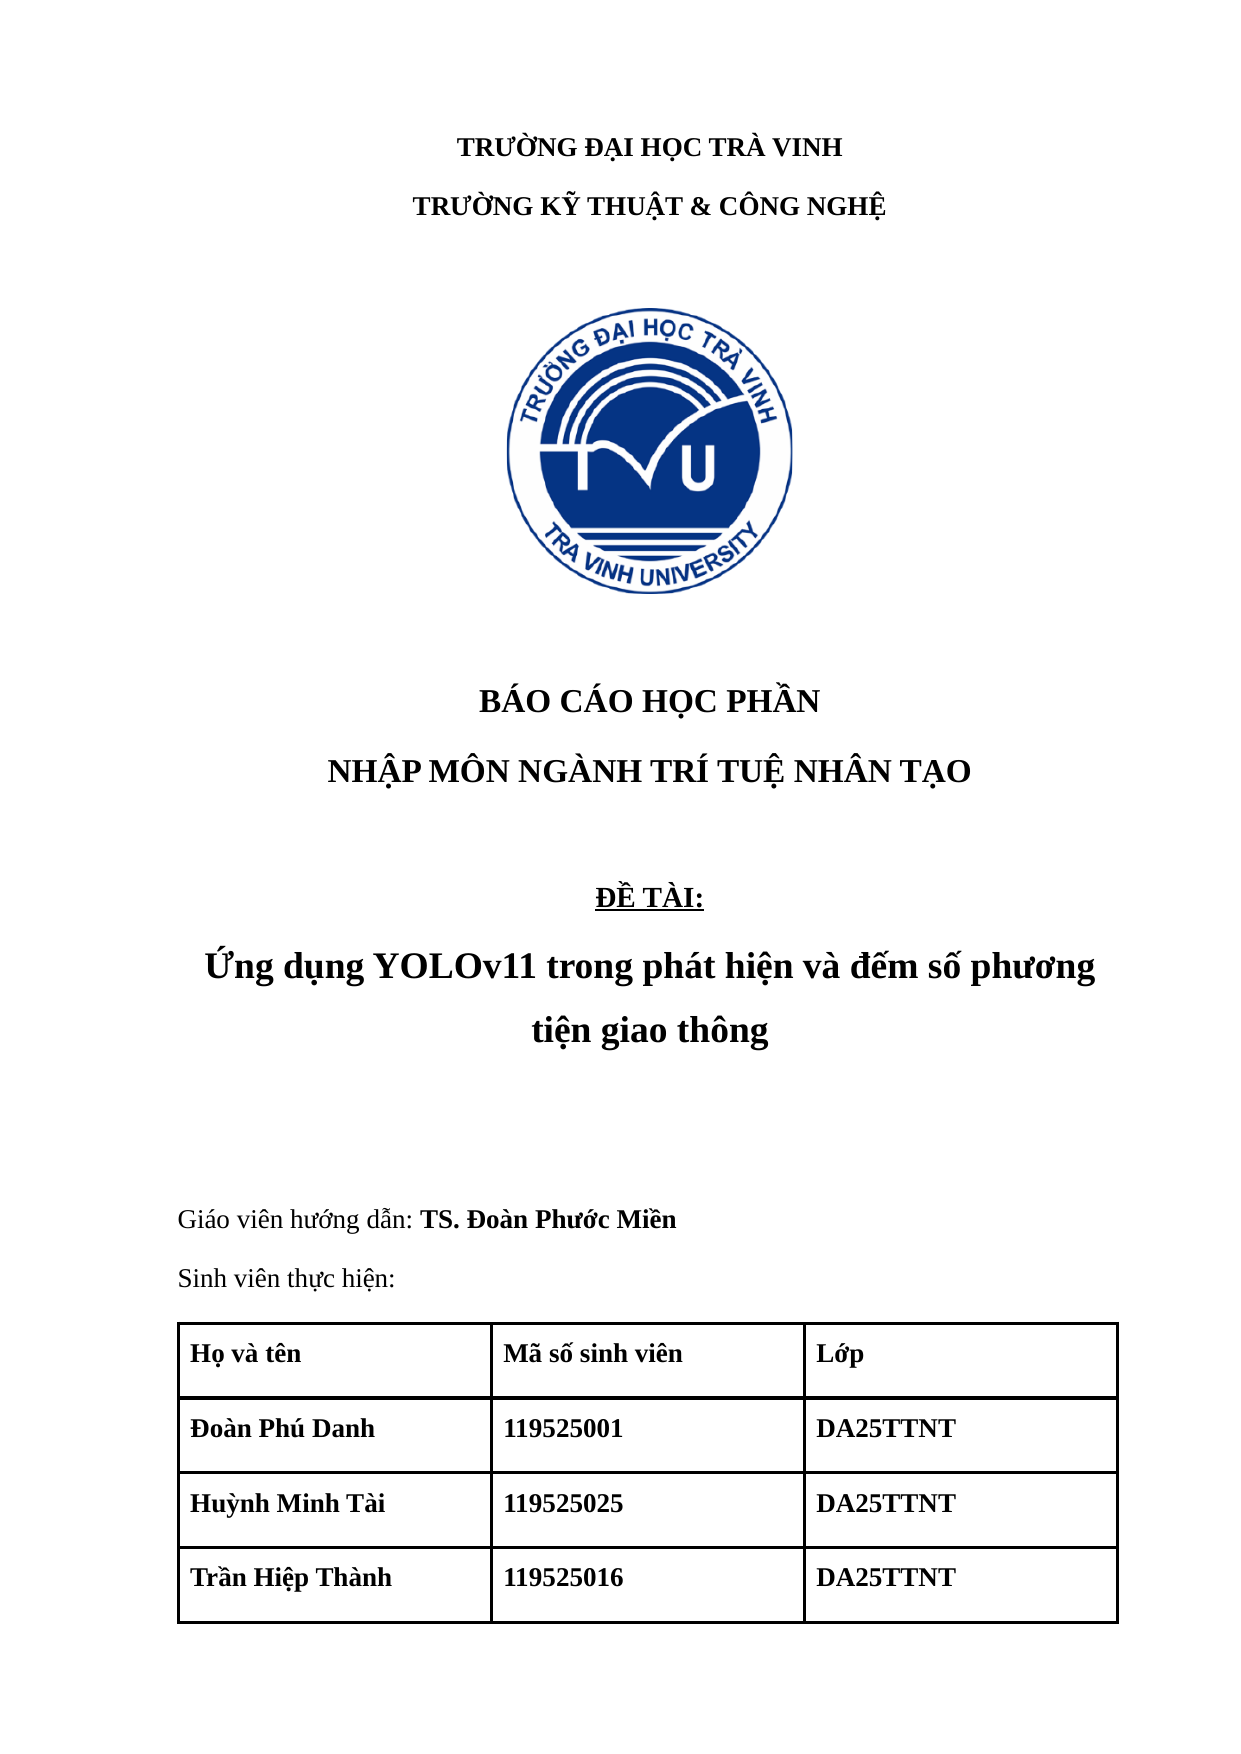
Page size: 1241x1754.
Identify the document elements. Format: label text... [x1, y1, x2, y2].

text BÁO CÁO HỌC PHẦN [177, 681, 1122, 719]
table_cell Đoàn Phú Danh [180, 1400, 490, 1471]
text TRƯỜNG KỸ THUẬT & CÔNG NGHỆ [177, 190, 1122, 221]
table_header Lớp [806, 1325, 1116, 1396]
table_cell Huỳnh Minh Tài [180, 1474, 490, 1546]
picture [506, 308, 793, 594]
table_cell Trần Hiệp Thành [180, 1549, 490, 1621]
text Giáo viên hướng dẫn: TS. Đoàn Phước Miền [177, 1203, 1122, 1234]
table_cell 119525001 [493, 1400, 803, 1471]
text Sinh viên thực hiện: [177, 1262, 1122, 1293]
table_header Họ và tên [180, 1325, 490, 1396]
text TRƯỜNG ĐẠI HỌC TRÀ VINH [177, 131, 1122, 162]
table_header Mã số sinh viên [493, 1325, 803, 1396]
table_cell 119525025 [493, 1474, 803, 1546]
text Ứng dụng YOLOv11 trong phát hiện và đếm số phương tiện giao thông [177, 943, 1122, 1051]
table_cell DA25TTNT [806, 1549, 1116, 1621]
table_cell 119525016 [493, 1549, 803, 1621]
text NHẬP MÔN NGÀNH TRÍ TUỆ NHÂN TẠO [177, 751, 1122, 789]
text ĐỀ TÀI: [177, 880, 1122, 914]
table_cell DA25TTNT [806, 1400, 1116, 1471]
table_cell DA25TTNT [806, 1474, 1116, 1546]
